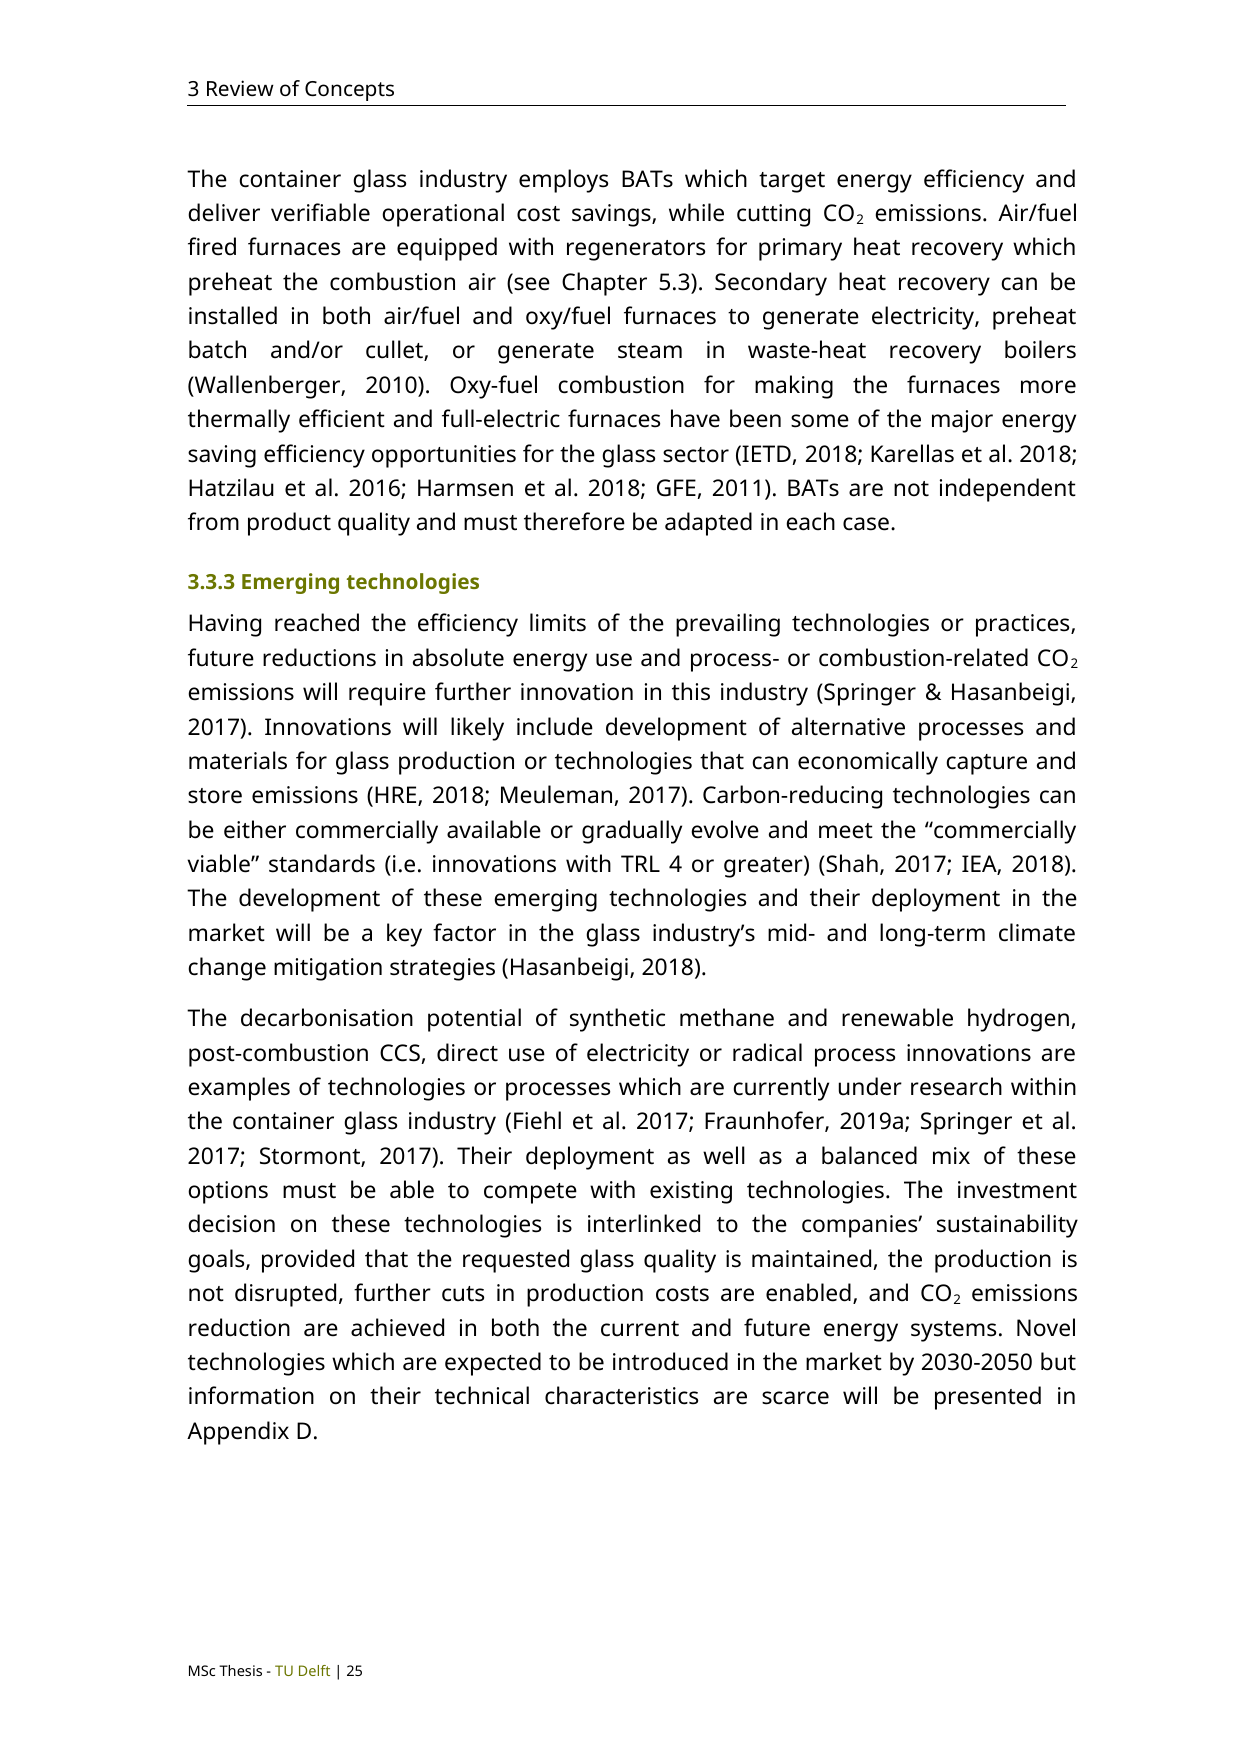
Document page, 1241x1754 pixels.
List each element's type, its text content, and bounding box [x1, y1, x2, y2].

text The container glass industry employs BATs which target energy efficiency and deliver verifiable operational cost savings, while cutting CO2 emissions. Air/fuel fired furnaces are equipped with regenerators for primary heat recovery which preheat the combustion air (see Chapter 5.3). Secondary heat recovery can be installed in both air/fuel and oxy/fuel furnaces to generate electricity, preheat batch and/or cullet, or generate steam in waste-heat recovery boilers (Wallenberger, 2010). Oxy-fuel combustion for making the furnaces more thermally efficient and full-electric furnaces have been some of the major energy saving efficiency opportunities for the glass sector (IETD, 2018; Karellas et al. 2018; Hatzilau et al. 2016; Harmsen et al. 2018; GFE, 2011). BATs are not independent from product quality and must therefore be adapted in each case. [187, 162, 1078, 537]
text Having reached the efficiency limits of the prevailing technologies or practices, future reductions in absolute energy use and process- or combustion-related CO2 emissions will require further innovation in this industry (Springer & Hasanbeigi, 2017). Innovations will likely include development of alternative processes and materials for glass production or technologies that can economically capture and store emissions (HRE, 2018; Meuleman, 2017). Carbon-reducing technologies can be either commercially available or gradually evolve and meet the “commercially viable” standards (i.e. innovations with TRL 4 or greater) (Shah, 2017; IEA, 2018). The development of these emerging technologies and their deployment in the market will be a key factor in the glass industry’s mid- and long-term climate change mitigation strategies (Hasanbeigi, 2018). [187, 607, 1078, 982]
text The decarbonisation potential of synthetic methane and renewable hydrogen, post-combustion CCS, direct use of electricity or radical process innovations are examples of technologies or processes which are currently under research within the container glass industry (Fiehl et al. 2017; Fraunhofer, 2019a; Springer et al. 2017; Stormont, 2017). Their deployment as well as a balanced mix of these options must be able to compete with existing technologies. The investment decision on these technologies is interlinked to the companies’ sustainability goals, provided that the requested glass quality is maintained, the production is not disrupted, further cuts in production costs are enabled, and CO2 emissions reduction are achieved in both the current and future energy systems. Novel technologies which are expected to be introduced in the market by 2030-2050 but information on their technical characteristics are scarce will be presented in Appendix D. [187, 1002, 1078, 1446]
text 3.3.3 Emerging technologies [187, 568, 1078, 595]
